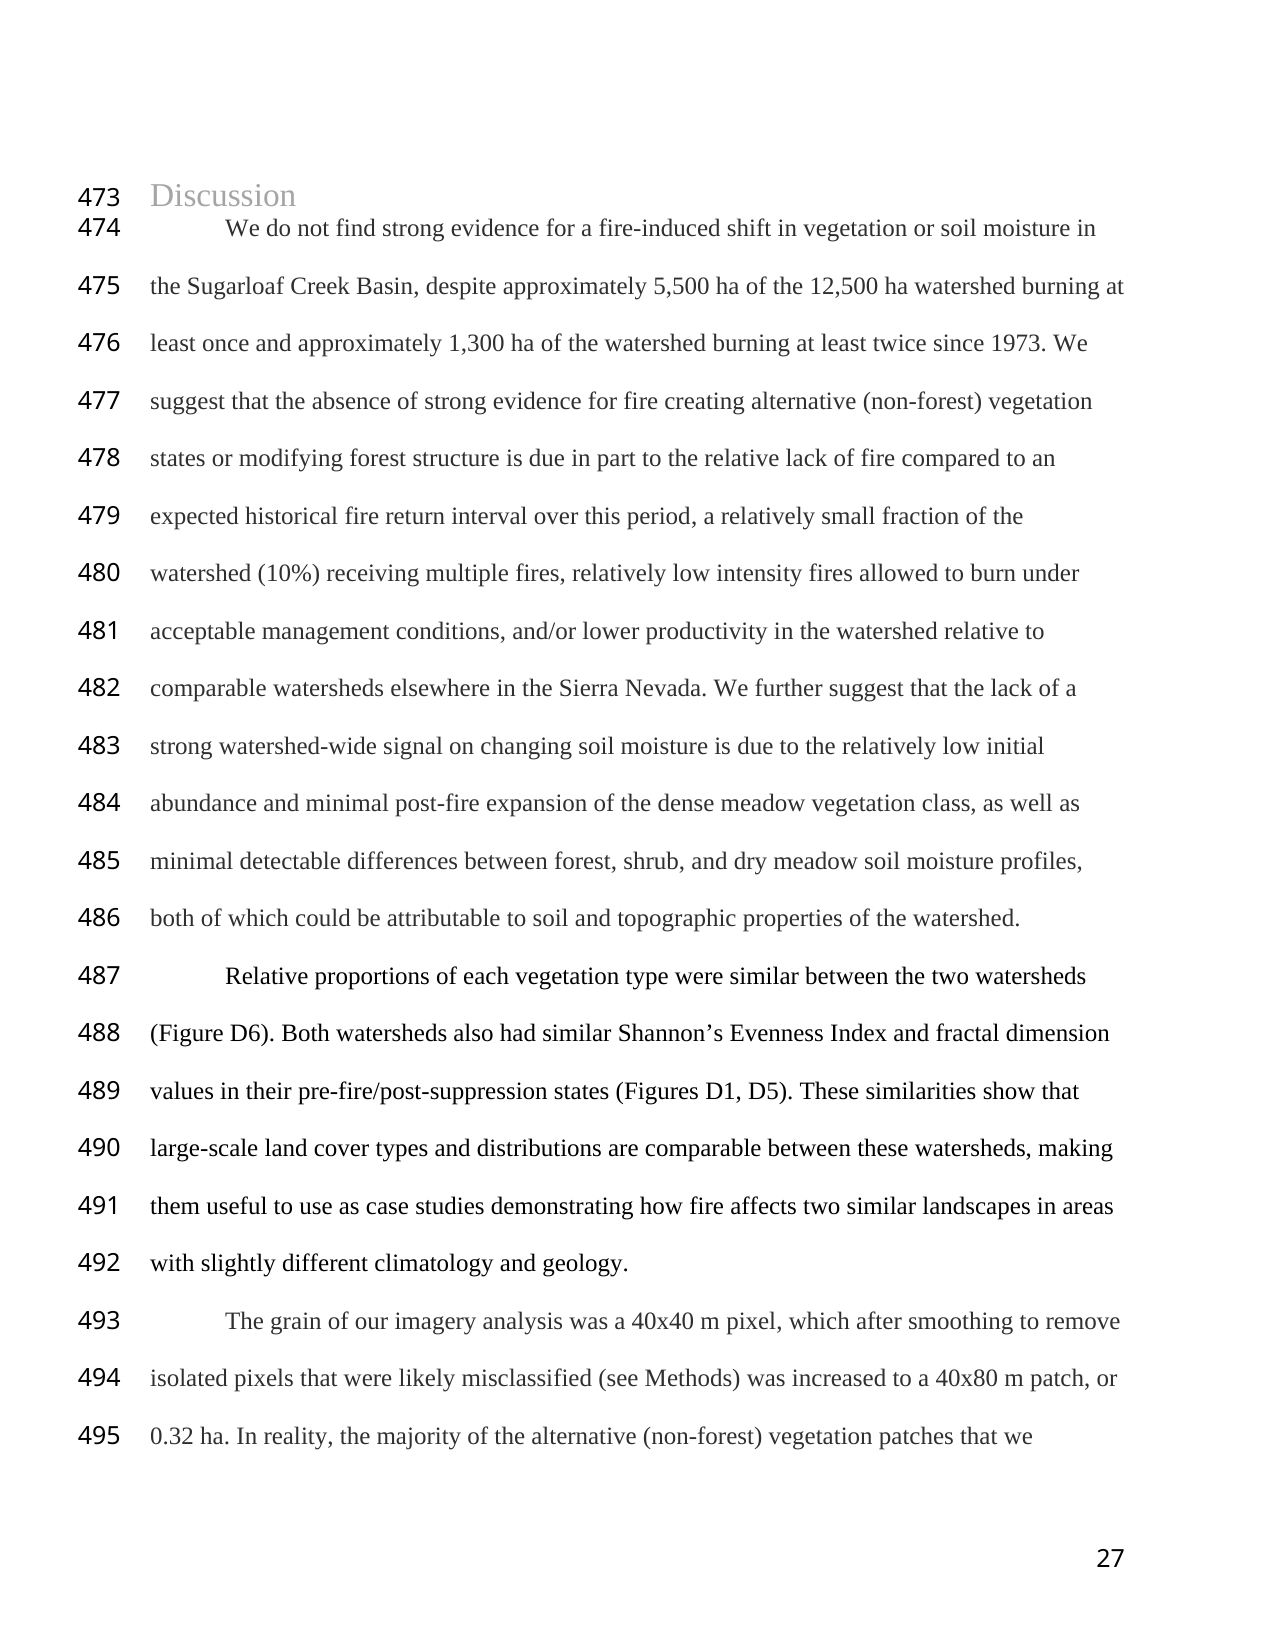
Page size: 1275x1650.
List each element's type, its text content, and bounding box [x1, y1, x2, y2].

subtitle Discussion [150, 175, 1125, 213]
text Relative proportions of each vegetation type were similar between the two watersheds (Figure D6). Both watersheds also had similar Shannon’s Evenness Index and fractal dimension values in their pre-fire/post-suppression states (Figures D1, D5). These similarities show that large-scale land cover types and distributions are comparable between these watersheds, making them useful to use as case studies demonstrating how fire affects two similar landscapes in areas with slightly different climatology and geology. [150, 961, 1125, 1277]
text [150, 1306, 1125, 1449]
text We do not find strong evidence for a fire-induced shift in vegetation or soil moisture in the Sugarloaf Creek Basin, despite approximately 5,500 ha of the 12,500 ha watershed burning at least once and approximately 1,300 ha of the watershed burning at least twice since 1973. We suggest that the absence of strong evidence for fire creating alternative (non-forest) vegetation states or modifying forest structure is due in part to the relative lack of fire compared to an expected historical fire return interval over this period, a relatively small fraction of the watershed (10%) receiving multiple fires, relatively low intensity fires allowed to burn under acceptable management conditions, and/or lower productivity in the watershed relative to comparable watersheds elsewhere in the Sierra Nevada. We further suggest that the lack of a strong watershed-wide signal on changing soil moisture is due to the relatively low initial abundance and minimal post-fire expansion of the dense meadow vegetation class, as well as minimal detectable differences between forest, shrub, and dry meadow soil moisture profiles, both of which could be attributable to soil and topographic properties of the watershed. [150, 213, 1125, 932]
